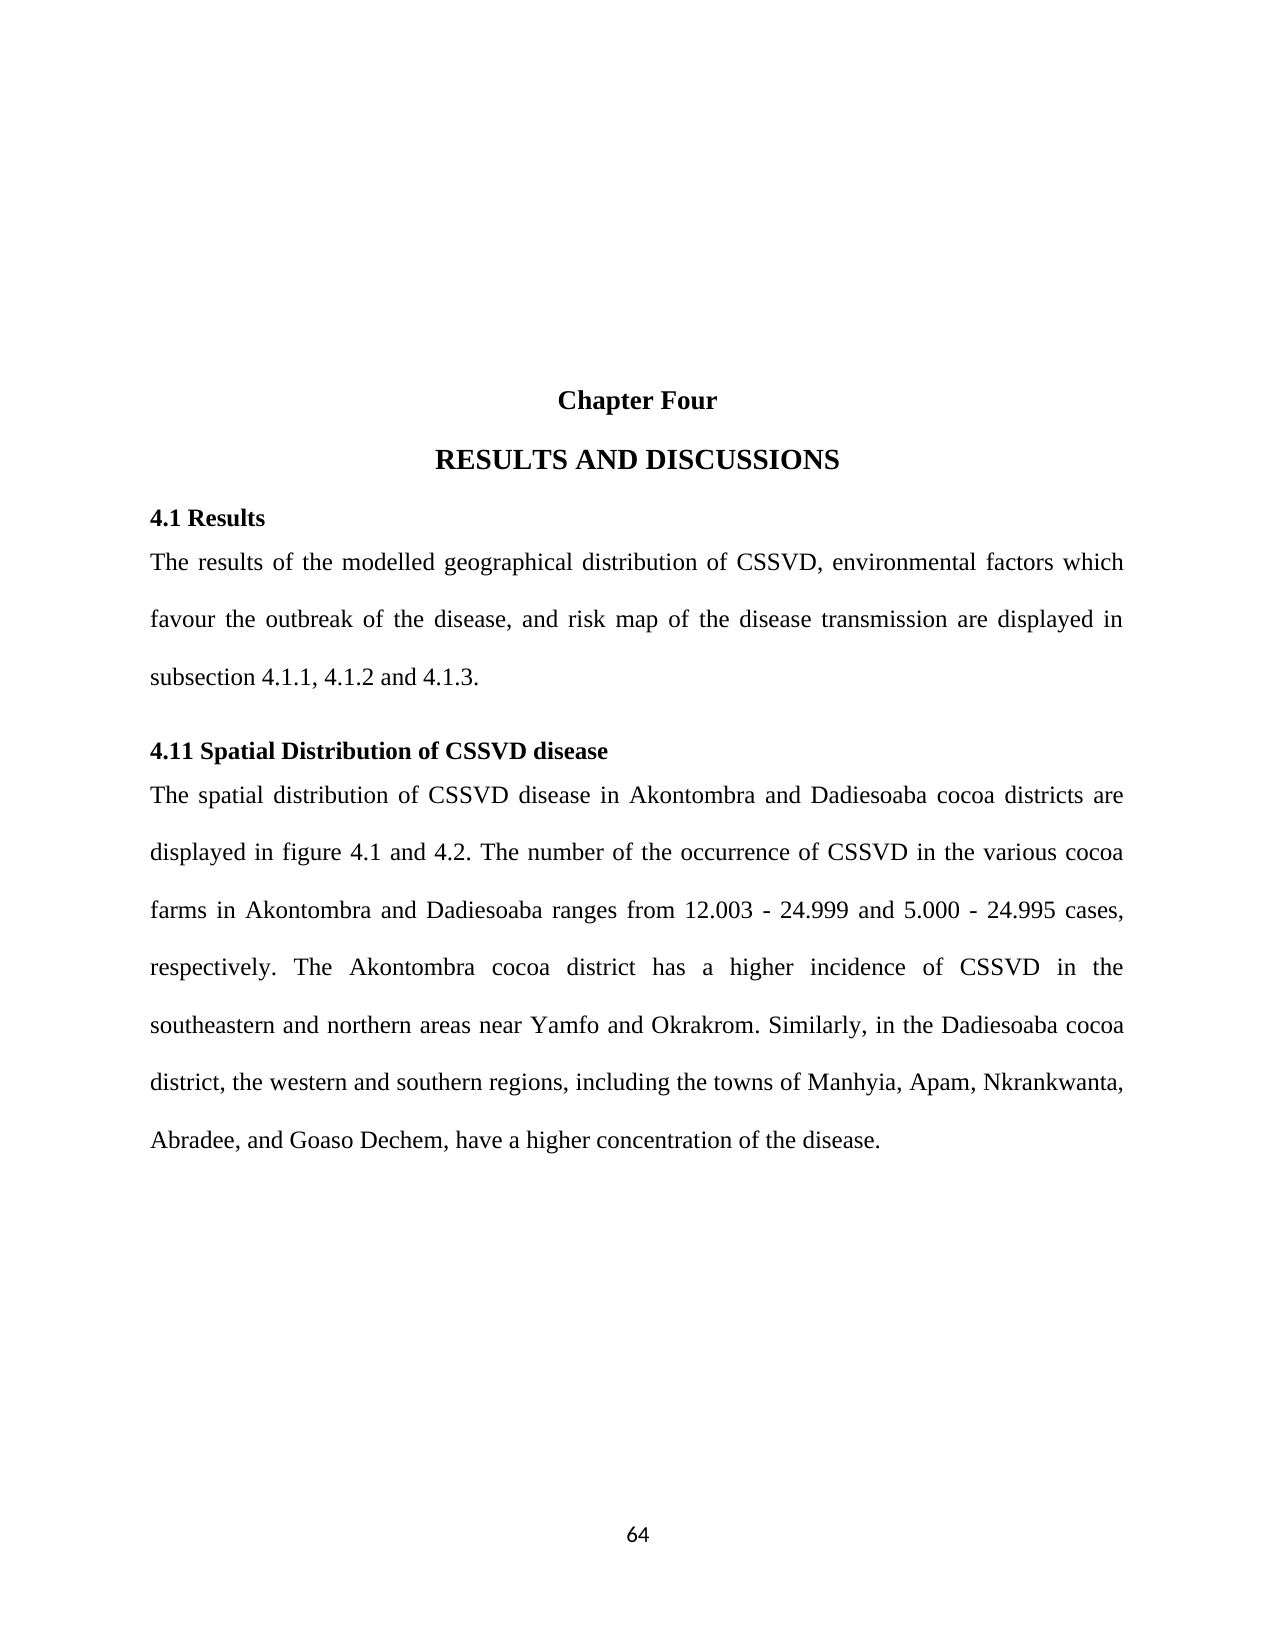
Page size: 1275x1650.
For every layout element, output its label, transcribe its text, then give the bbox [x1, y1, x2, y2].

text The results of the modelled geographical distribution of CSSVD, environmental factors which favour the outbreak of the disease, and risk map of the disease transmission are displayed in subsection 4.1.1, 4.1.2 and 4.1.3. [150, 547, 1125, 691]
subtitle 4.1 Results [150, 503, 1125, 532]
text The spatial distribution of CSSVD disease in Akontombra and Dadiesoaba cocoa districts are displayed in figure 4.1 and 4.2. The number of the occurrence of CSSVD in the various cocoa farms in Akontombra and Dadiesoaba ranges from 12.003 - 24.999 and 5.000 - 24.995 cases, respectively. The Akontombra cocoa district has a higher incidence of CSSVD in the southeastern and northern areas near Yamfo and Okrakrom. Similarly, in the Dadiesoaba cocoa district, the western and southern regions, including the towns of Manhyia, Apam, Nkrankwanta, Abradee, and Goaso Dechem, have a higher concentration of the disease. [150, 780, 1125, 1153]
subtitle Chapter Four [150, 384, 1125, 415]
subtitle 4.11 Spatial Distribution of CSSVD disease [150, 736, 1125, 765]
subtitle RESULTS AND DISCUSSIONS [150, 442, 1125, 476]
